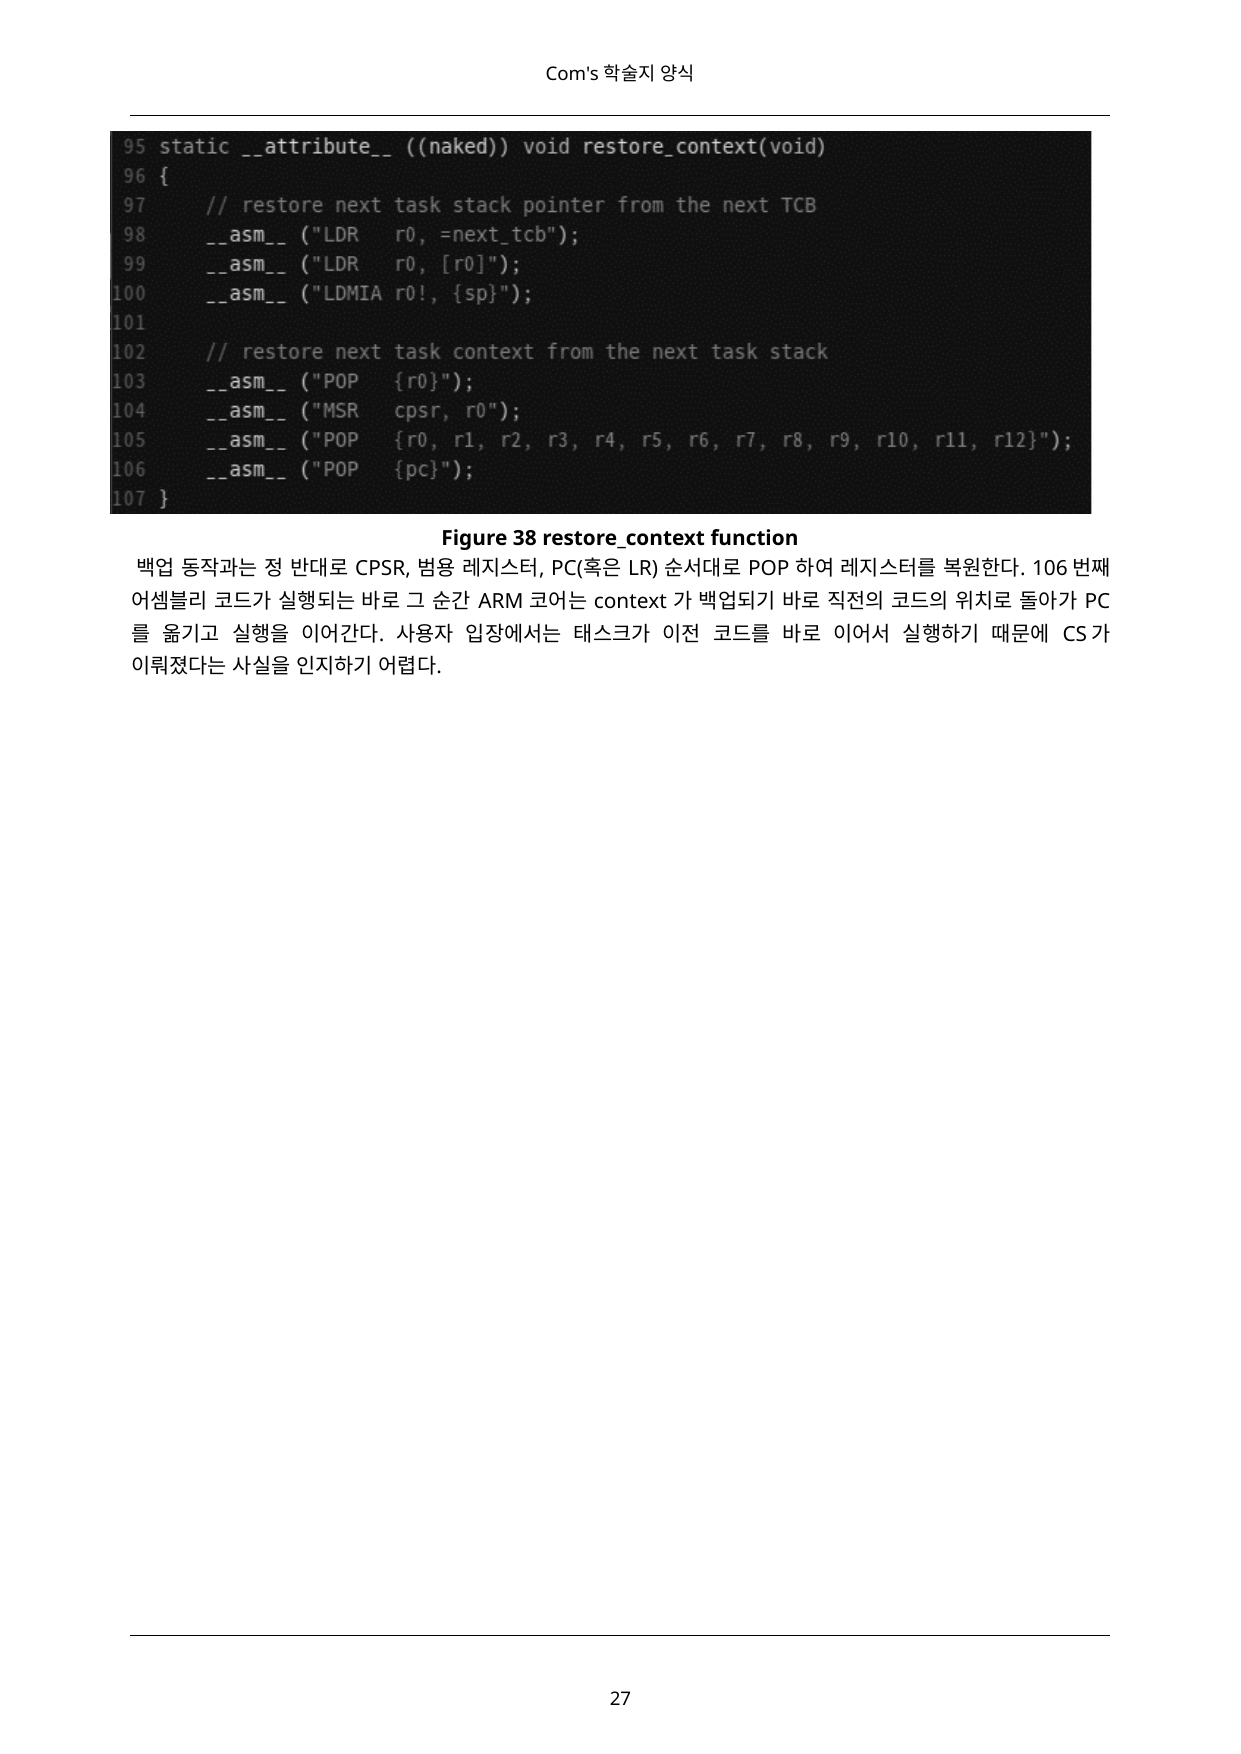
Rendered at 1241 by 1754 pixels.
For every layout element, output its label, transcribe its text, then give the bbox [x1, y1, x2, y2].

picture [110, 131, 1092, 514]
text 백업 동작과는 정 반대로 CPSR, 범용 레지스터, PC(혹은 LR) 순서대로 POP 하여 레지스터를 복원한다. 106번째 어셈블리 코드가 실행되는 바로 그 순간 ARM 코어는 context 가 백업되기 바로 직전의 코드의 위치로 돌아가 PC를 옮기고 실행을 이어간다. 사용자 입장에서는 태스크가 이전 코드를 바로 이어서 실행하기 때문에 CS가 이뤄졌다는 사실을 인지하기 어렵다. [130, 552, 1110, 680]
